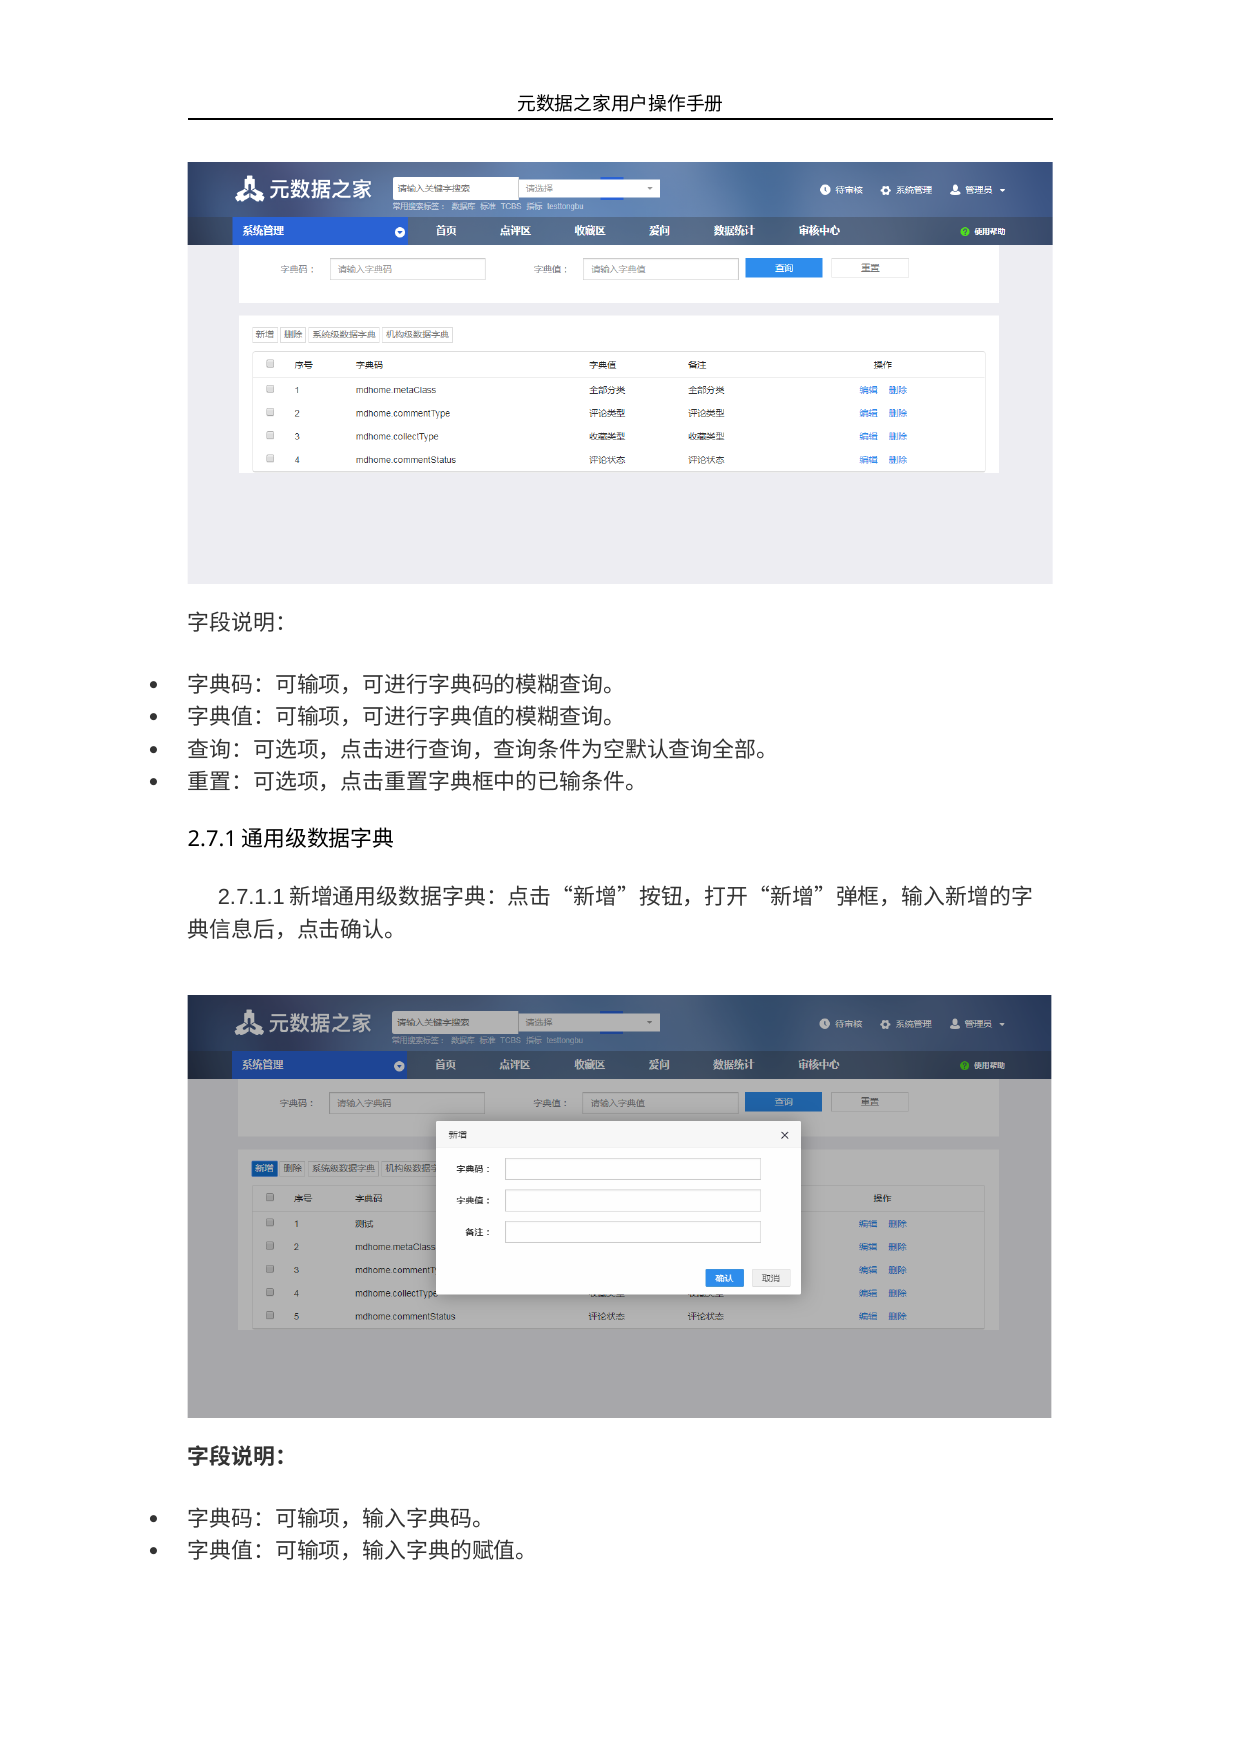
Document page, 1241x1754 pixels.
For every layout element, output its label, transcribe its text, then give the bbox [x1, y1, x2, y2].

text 字段说明： [187, 1439, 1053, 1471]
text 字段说明： [187, 604, 1053, 637]
subtitle 2.7.1通用级数据字典 [187, 821, 1053, 853]
text 2.7.1.1新增通用级数据字典：点击“新增”按钮，打开“新增”弹框，输入新增的字典信息后，点击确认。 [187, 879, 1053, 944]
list 字典码：可输项，输入字典码。 [150, 1501, 1053, 1533]
list 字典码：可输项，可进行字典码的模糊查询。 [150, 666, 1053, 699]
picture [187, 995, 1052, 1418]
list 字典值：可输项，输入字典的赋值。 [150, 1533, 1053, 1566]
list 查询：可选项，点击进行查询，查询条件为空默认查询全部。 [150, 731, 1053, 764]
list 字典值：可输项，可进行字典值的模糊查询。 [150, 699, 1053, 731]
picture [187, 162, 1053, 584]
list 重置：可选项，点击重置字典框中的已输条件。 [150, 764, 1053, 796]
